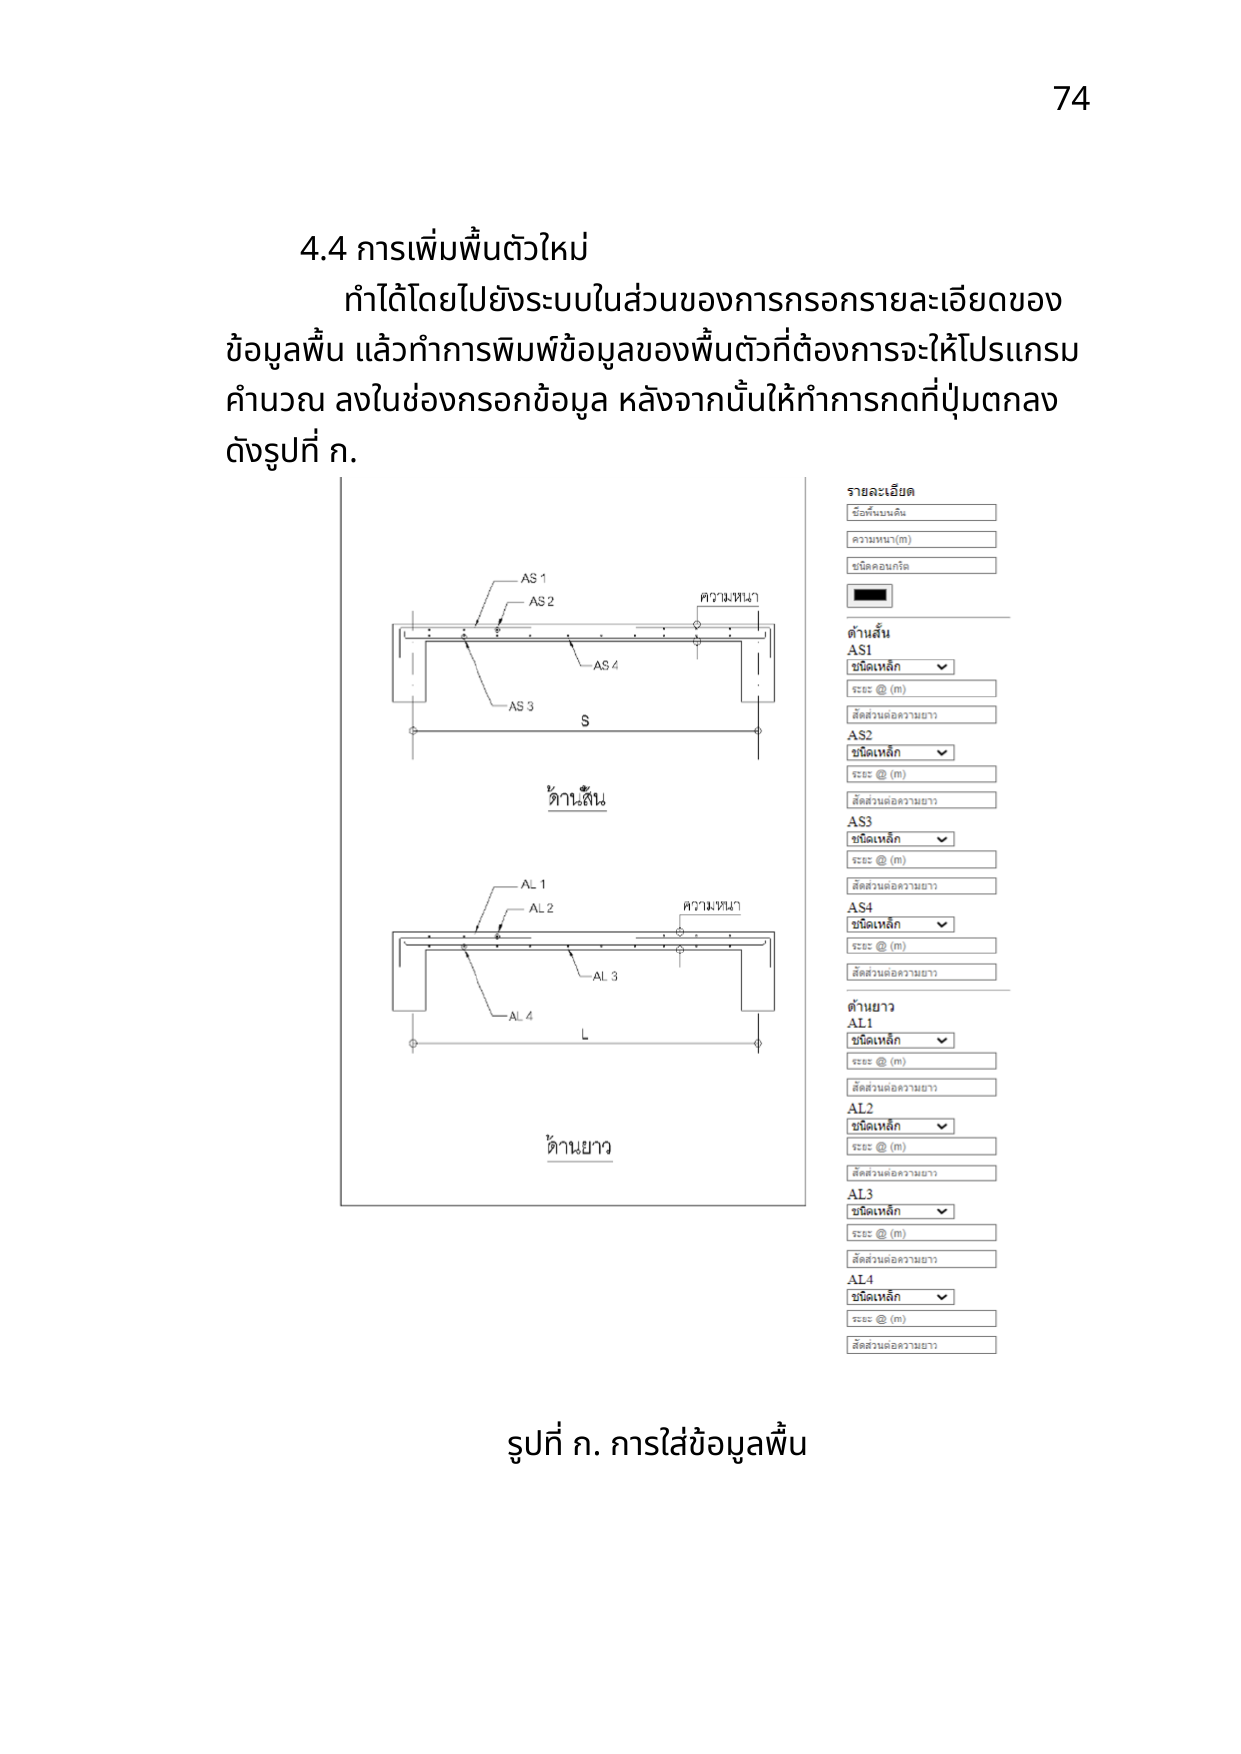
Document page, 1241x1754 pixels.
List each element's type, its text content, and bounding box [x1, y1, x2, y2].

text ทำได้โดยไปยังระบบในส่วนของการกรอกรายละเอียดของข้อมูลพื้น แล้วทำการพิมพ์ข้อมูลของพื้นตัวที่ต้องการจะให้โปรแกรมคำนวณ ลงในช่องกรอกข้อมูล หลังจากนั้นให้ทำการกดที่ปุ่มตกลง ดังรูปที่ ก. [225, 276, 1090, 477]
text รูปที่ ก. การใส่ข้อมูลพื้น [225, 1420, 1090, 1471]
text 4.4 การเพิ่มพื้นตัวใหม่ [225, 225, 1090, 276]
picture [300, 477, 1077, 1355]
